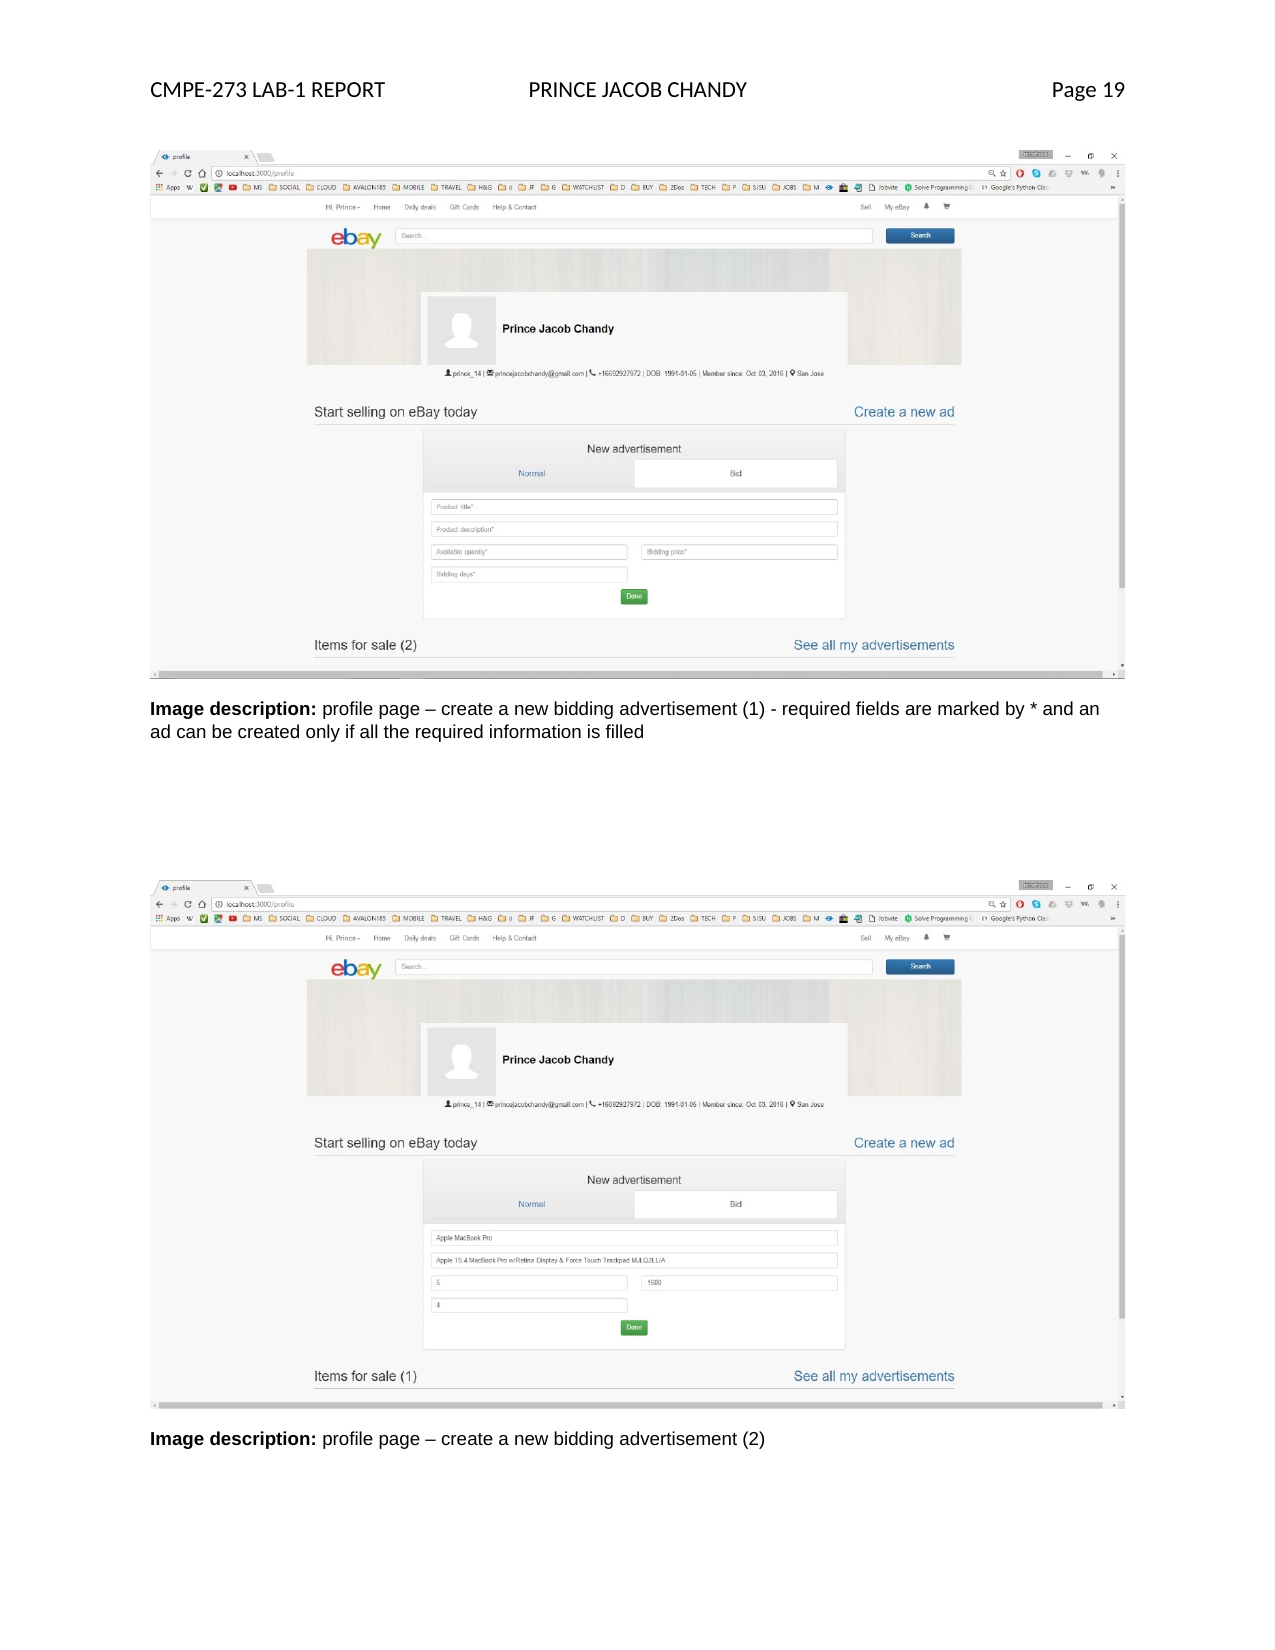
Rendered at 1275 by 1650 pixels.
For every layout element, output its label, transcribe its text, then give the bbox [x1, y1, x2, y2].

text Image description: profile page – create a new bidding advertisement (2) [150, 1427, 1125, 1449]
picture [150, 880, 1125, 1409]
text Image description: profile page – create a new bidding advertisement (1) - required fields are marked by * and an ad can be created only if all the required information is filled [150, 698, 1125, 743]
picture [150, 150, 1125, 679]
